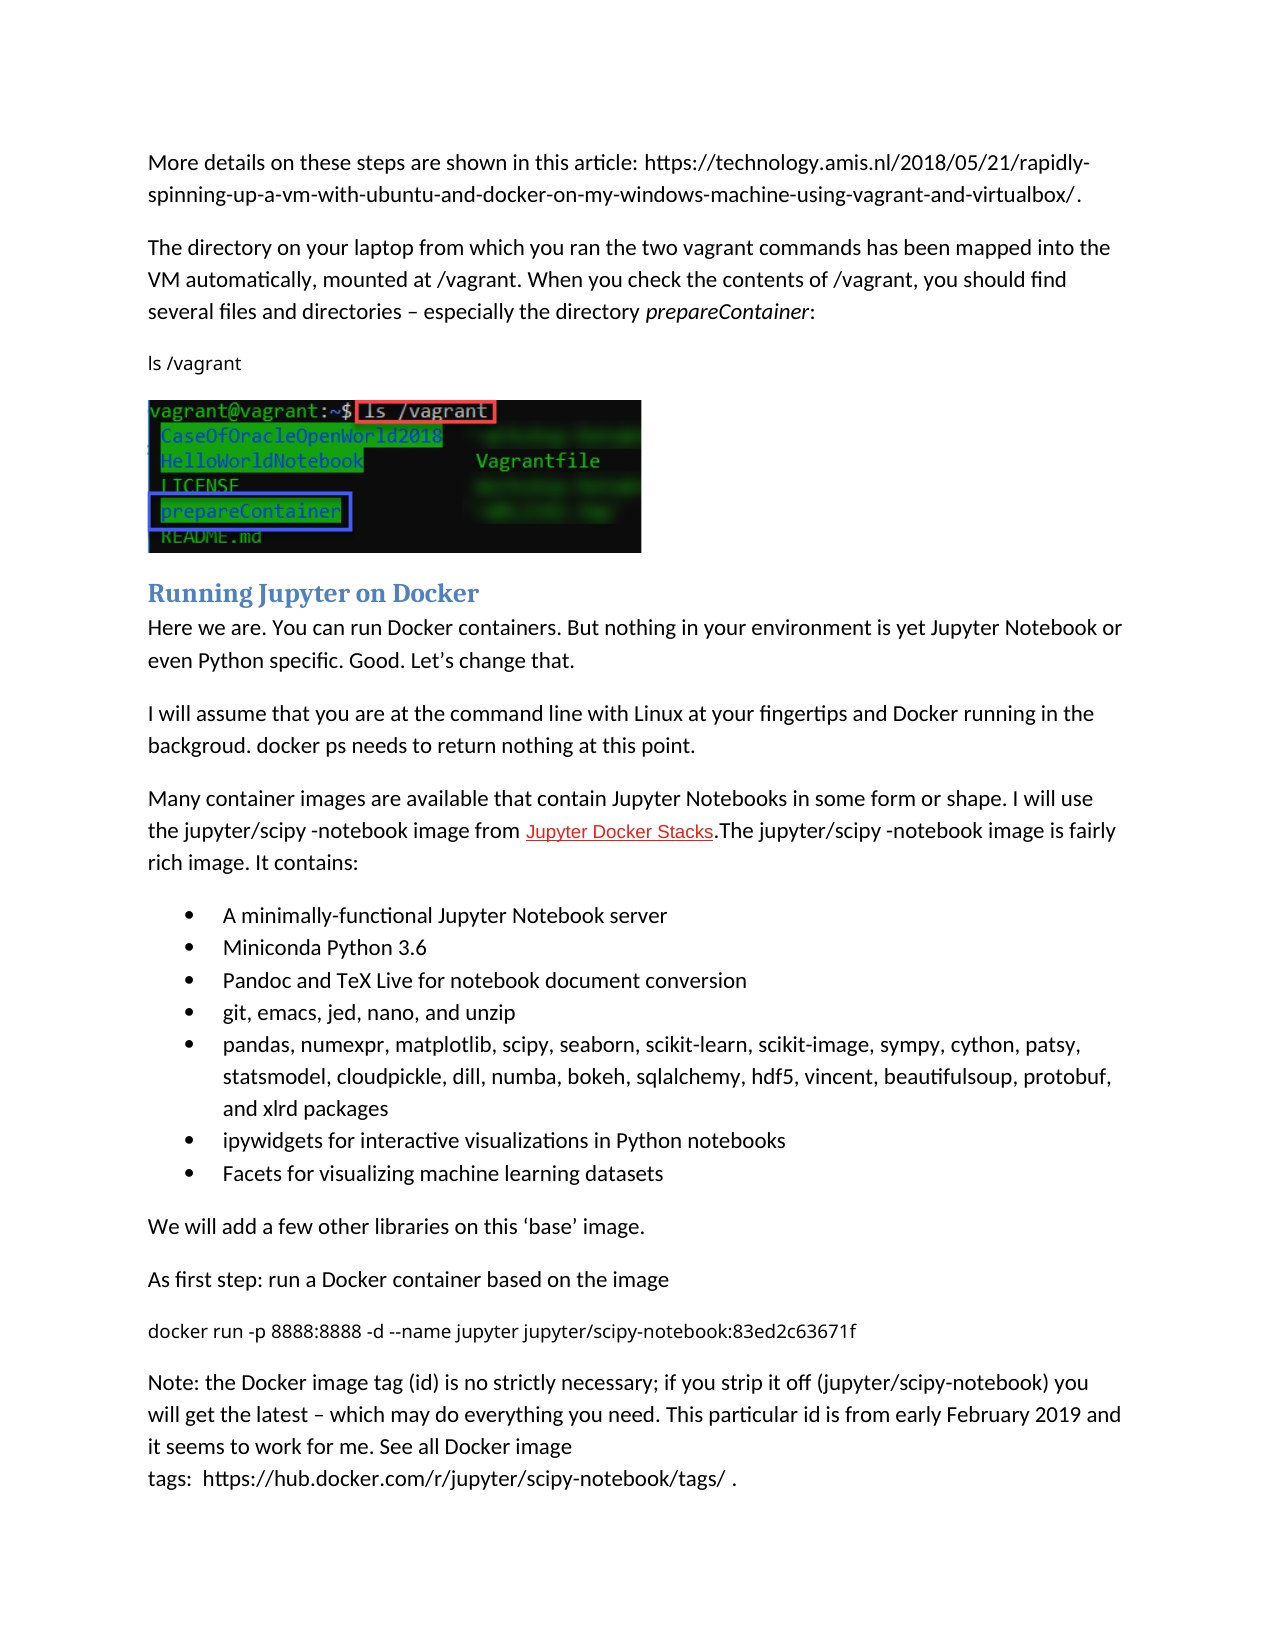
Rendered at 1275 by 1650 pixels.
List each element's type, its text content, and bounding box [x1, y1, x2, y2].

picture [147, 400, 642, 553]
text docker run -p 8888:8888 -d --name jupyter jupyter/scipy-notebook:83ed2c63671f [148, 1318, 1127, 1343]
text Many container images are available that contain Jupyter Notebooks in some form or shape. I will use the jupyter/scipy -notebook image from Jupyter Docker Stacks.The jupyter/scipy -notebook image is fairly rich image. It contains: [148, 784, 1127, 876]
list ipywidgets for interactive visualizations in Python notebooks [185, 1127, 1127, 1155]
text More details on these steps are shown in this article: https://technology.amis.nl/2018/05/21/rapidly-spinning-up-a-vm-with-ubuntu-and-docker-on-my-windows-machine-using-vagrant-and-virtualbox/. [148, 148, 1127, 208]
text ls /vagrant [148, 350, 1127, 376]
text The directory on your laptop from which you ran the two vagrant commands has been mapped into the VM automatically, mounted at /vagrant. When you check the contents of /vagrant, you should find several files and directories – especially the directory prepareContainer: [148, 233, 1127, 325]
list A minimally-functional Jupyter Notebook server [185, 901, 1127, 929]
list git, emacs, jed, nano, and unzip [185, 998, 1127, 1026]
text As first step: run a Docker container based on the image [148, 1265, 1127, 1293]
list Facets for visualizing machine learning datasets [185, 1159, 1127, 1187]
list Pandoc and TeX Live for notebook document conversion [185, 966, 1127, 994]
text Note: the Docker image tag (id) is no strictly necessary; if you strip it off (jupyter/scipy-notebook) you will get the latest – which may do everything you need. This particular id is from early February 2019 and it seems to work for me. See all Docker image tags: https://hub.docker.com/r/jupyter/scipy-notebook/tags/ . [148, 1368, 1127, 1493]
subtitle Running Jupyter on Docker [148, 578, 1127, 609]
text We will add a few other libraries on this ‘base’ image. [148, 1212, 1127, 1240]
text I will assume that you are at the command line with Linux at your fingertips and Docker running in the backgroud. docker ps needs to return nothing at this point. [148, 699, 1127, 759]
text Here we are. You can run Docker containers. But nothing in your environment is yet Jupyter Notebook or even Python specific. Good. Let’s change that. [148, 613, 1127, 674]
list Miniconda Python 3.6 [185, 933, 1127, 962]
list pandas, numexpr, matplotlib, scipy, seaborn, scikit-learn, scikit-image, sympy, cython, patsy, statsmodel, cloudpickle, dill, numba, bokeh, sqlalchemy, hdf5, vincent, beautifulsoup, protobuf, and xlrd packages [185, 1030, 1127, 1122]
